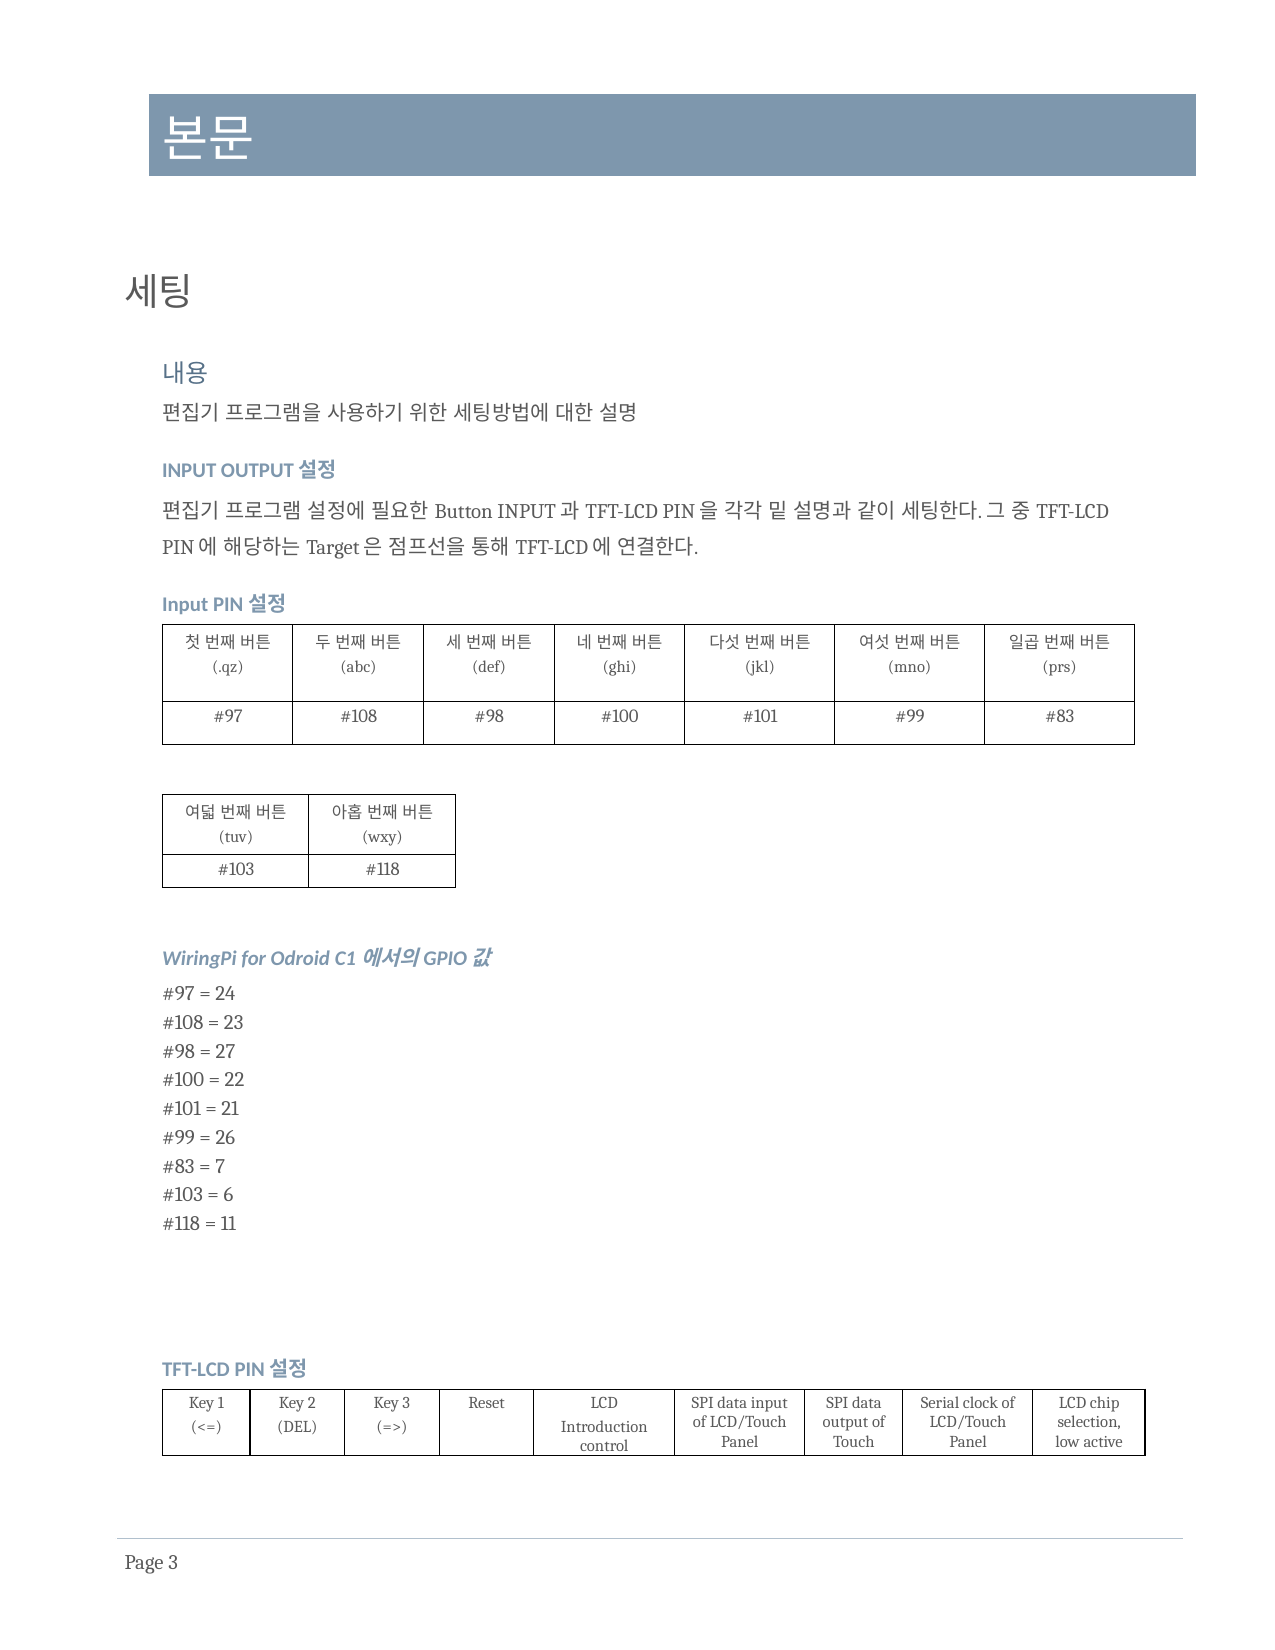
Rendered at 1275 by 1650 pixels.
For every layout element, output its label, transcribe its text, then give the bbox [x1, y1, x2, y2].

table_header 아홉 번째 버튼 (wxy) [309, 795, 455, 854]
subtitle 세팅 [124, 262, 1183, 316]
table_header Reset [440, 1390, 533, 1455]
text 편집기 프로그램을 사용하기 위한 세팅방법에 대한 설명 [162, 396, 1145, 427]
table_cell #98 [424, 702, 554, 744]
table_cell #101 [685, 702, 834, 744]
subtitle INPUT OUTPUT 설정 [162, 453, 1145, 484]
subtitle Input PIN 설정 [162, 587, 1145, 617]
table_header 첫 번째 버튼 (.qz) [163, 625, 292, 701]
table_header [903, 1390, 1032, 1455]
table_header Key 1 (<=) [163, 1390, 249, 1455]
table_cell #99 [835, 702, 984, 744]
table_header 세 번째 버튼 (def) [424, 625, 554, 701]
table_header 두 번째 버튼 (abc) [293, 625, 423, 701]
text #97 = 24 #108 = 23 #98 = 27 #100 = 22 #101 = 21 #99 = 26 #83 = 7 #103 = 6 #118 = 11 [162, 982, 1145, 1236]
table_header 일곱 번째 버튼 (prs) [985, 625, 1134, 701]
table_header 네 번째 버튼 (ghi) [555, 625, 684, 701]
subtitle 내용 [162, 354, 1145, 390]
table_cell #103 [163, 855, 308, 887]
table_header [675, 1390, 804, 1455]
table_header 다섯 번째 버튼 (jkl) [685, 625, 834, 701]
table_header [534, 1390, 674, 1455]
table_cell #83 [985, 702, 1134, 744]
subtitle WiringPi for Odroid C1 에서의 GPIO 값 [162, 941, 1145, 972]
table_header Key 3 (=>) [345, 1390, 439, 1455]
table_header 여덟 번째 버튼 (tuv) [163, 795, 308, 854]
text 편집기 프로그램 설정에 필요한 Button INPUT과 TFT-LCD PIN을 각각 밑 설명과 같이 세팅한다. 그 중 TFT-LCD PIN에 해당하는 Target은 점프선을 통해 TFT-LCD에 연결한다. [162, 494, 1145, 560]
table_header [805, 1390, 902, 1455]
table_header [1033, 1390, 1144, 1455]
subtitle TFT-LCD PIN 설정 [162, 1352, 1145, 1382]
table_cell #118 [309, 855, 455, 887]
table_cell #100 [555, 702, 684, 744]
table_cell #108 [293, 702, 423, 744]
table_cell #97 [163, 702, 292, 744]
table_header Key 2 (DEL) [251, 1390, 344, 1455]
table_header 여섯 번째 버튼 (mno) [835, 625, 984, 701]
